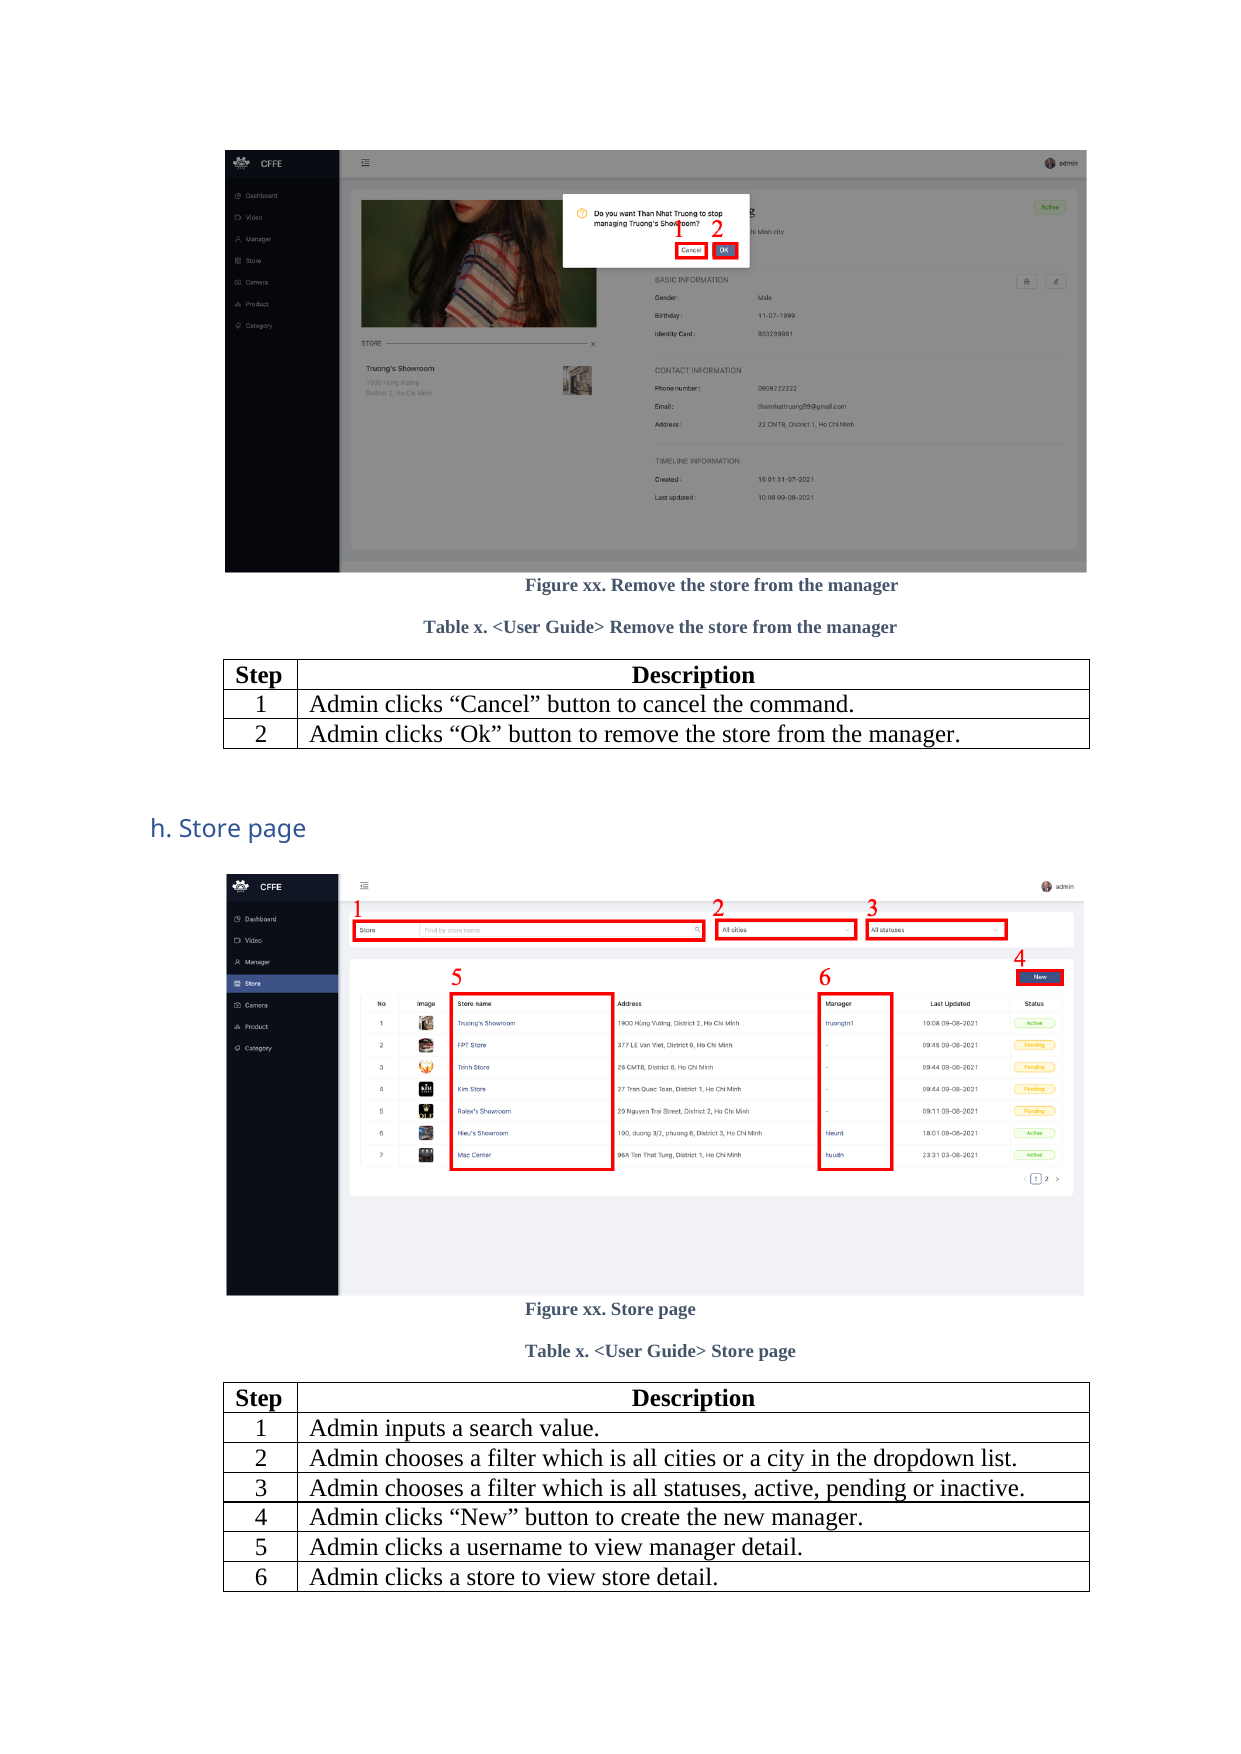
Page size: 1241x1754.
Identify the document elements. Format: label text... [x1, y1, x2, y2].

table_header Step [224, 1383, 297, 1412]
text Table x. <User Guide> Remove the store from the manager [150, 616, 1096, 638]
table_cell Admin clicks “New” button to create the new manager. [298, 1503, 1089, 1531]
picture [225, 150, 1087, 574]
table_cell 3 [224, 1473, 297, 1501]
table_cell 6 [224, 1562, 297, 1591]
table_cell 2 [224, 719, 297, 748]
table_cell 5 [224, 1532, 297, 1561]
table_cell Admin clicks “Ok” button to remove the store from the manager. [298, 719, 1089, 748]
table_cell 1 [224, 1413, 297, 1442]
table_cell Admin clicks a username to view manager detail. [298, 1532, 1089, 1561]
table_cell 4 [224, 1503, 297, 1531]
picture [225, 873, 1086, 1298]
text Table x. <User Guide> Store page [150, 1340, 1096, 1361]
table_header Description [298, 660, 1089, 688]
table_cell 1 [224, 690, 297, 718]
text Figure xx. Remove the store from the manager [450, 574, 1096, 595]
table_header Description [298, 1383, 1089, 1412]
table_cell Admin chooses a filter which is all statuses, active, pending or inactive. [298, 1473, 1089, 1501]
table_header Step [224, 660, 297, 688]
table_cell Admin clicks “Cancel” button to cancel the command. [298, 690, 1089, 718]
table_cell Admin chooses a filter which is all cities or a city in the dropdown list. [298, 1443, 1089, 1472]
table_cell Admin clicks a store to view store detail. [298, 1562, 1089, 1591]
text Figure xx. Store page [450, 1297, 1096, 1319]
table_cell Admin inputs a search value. [298, 1413, 1089, 1442]
table_cell 2 [224, 1443, 297, 1472]
subtitle h. Store page [150, 811, 1096, 845]
